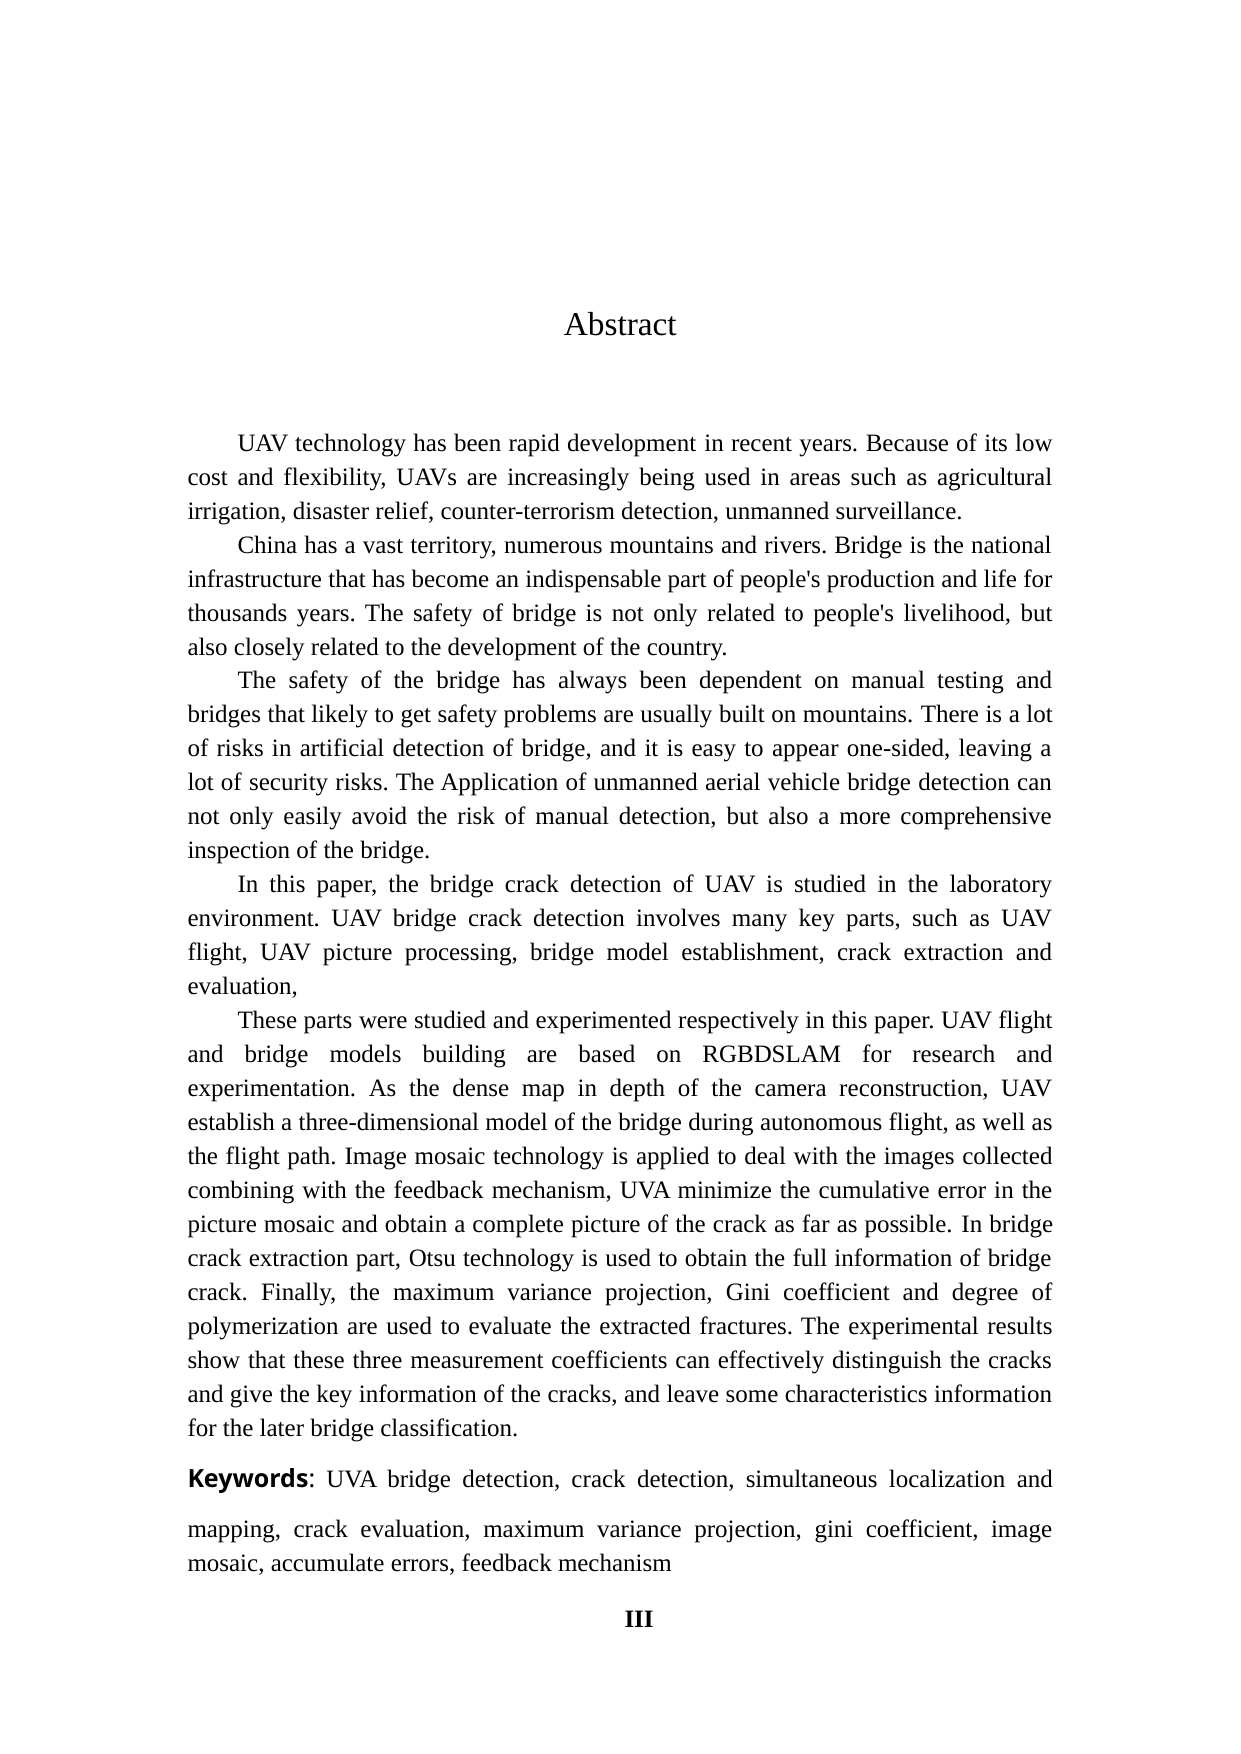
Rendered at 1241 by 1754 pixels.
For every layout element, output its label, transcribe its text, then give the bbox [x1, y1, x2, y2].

text UAV technology has been rapid development in recent years. Because of its low cost and flexibility, UAVs are increasingly being used in areas such as agricultural irrigation, disaster relief, counter-terrorism detection, unmanned surveillance. [187, 425, 1053, 527]
text In this paper, the bridge crack detection of UAV is studied in the laboratory environment. UAV bridge crack detection involves many key parts, such as UAV flight, UAV picture processing, bridge model establishment, crack extraction and evaluation, [187, 867, 1053, 1002]
text Keywords: UVA bridge detection, crack detection, simultaneous localization and mapping, crack evaluation, maximum variance projection, gini coefficient, image mosaic, accumulate errors, feedback mechanism [187, 1444, 1053, 1580]
subtitle Abstract [187, 289, 1053, 357]
text These parts were studied and experimented respectively in this paper. UAV flight and bridge models building are based on RGBDSLAM for research and experimentation. As the dense map in depth of the camera reconstruction, UAV establish a three-dimensional model of the bridge during autonomous flight, as well as the flight path. Image mosaic technology is applied to deal with the images collected combining with the feedback mechanism, UVA minimize the cumulative error in the picture mosaic and obtain a complete picture of the crack as far as possible. In bridge crack extraction part, Otsu technology is used to obtain the full information of bridge crack. Finally, the maximum variance projection, Gini coefficient and degree of polymerization are used to evaluate the extracted fractures. The experimental results show that these three measurement coefficients can effectively distinguish the cracks and give the key information of the cracks, and leave some characteristics information for the later bridge classification. [187, 1002, 1053, 1444]
text China has a vast territory, numerous mountains and rivers. Bridge is the national infrastructure that has become an indispensable part of people's production and life for thousands years. The safety of bridge is not only related to people's livelihood, but also closely related to the development of the country. [187, 527, 1053, 663]
text The safety of the bridge has always been dependent on manual testing and bridges that likely to get safety problems are usually built on mountains. There is a lot of risks in artificial detection of bridge, and it is easy to appear one-sided, leaving a lot of security risks. The Application of unmanned aerial vehicle bridge detection can not only easily avoid the risk of manual detection, but also a more comprehensive inspection of the bridge. [187, 663, 1053, 867]
